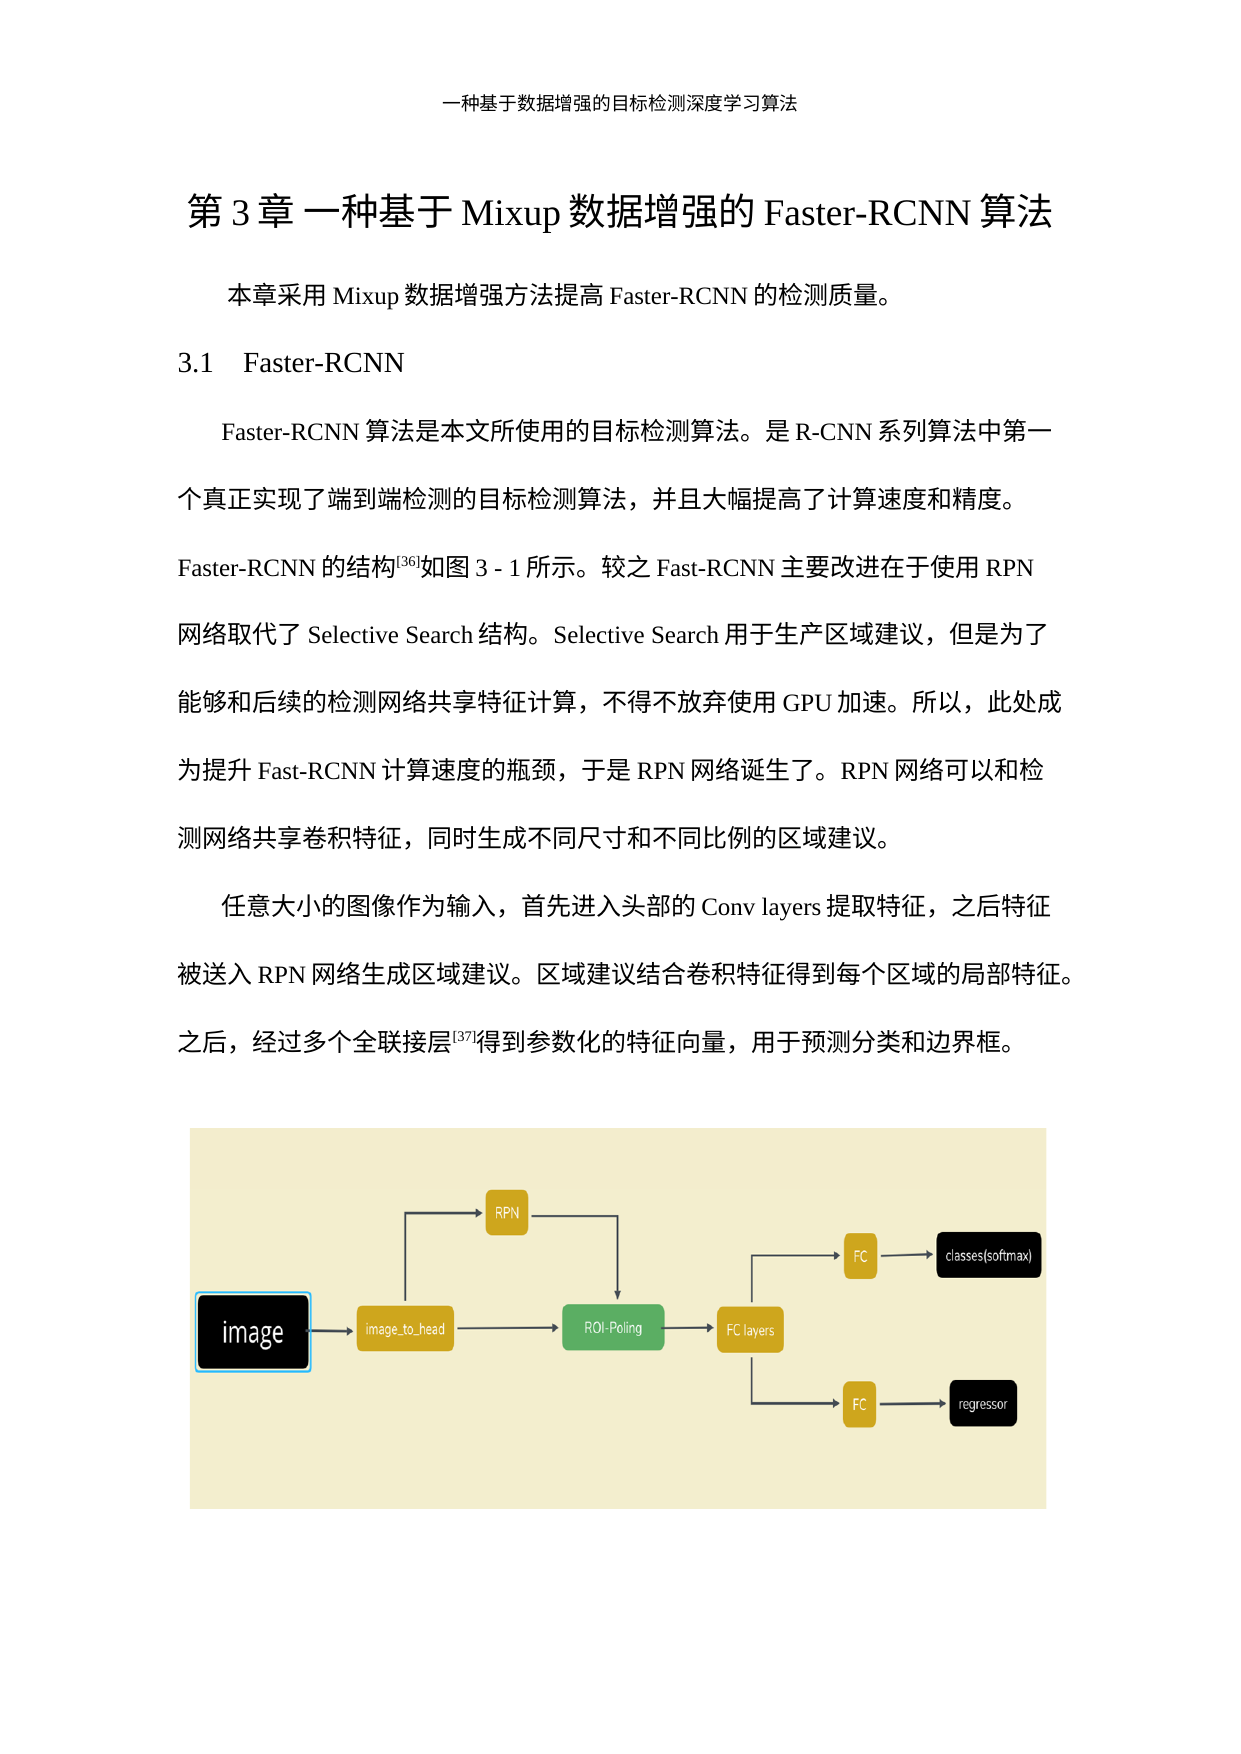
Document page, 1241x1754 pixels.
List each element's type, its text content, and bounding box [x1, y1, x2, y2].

subtitle 3.1 Faster-RCNN [177, 344, 1063, 378]
text Faster-RCNN算法是本文所使用的目标检测算法。是R-CNN系列算法中第一个真正实现了端到端检测的目标检测算法，并且大幅提高了计算速度和精度。Faster-RCNN的结构[]如图3 - 1所示。较之Fast-RCNN主要改进在于使用RPN网络取代了Selective Search结构。Selective Search用于生产区域建议，但是为了能够和后续的检测网络共享特征计算，不得不放弃使用GPU加速。所以，此处成为提升Fast-RCNN计算速度的瓶颈，于是RPN网络诞生了。RPN网络可以和检测网络共享卷积特征，同时生成不同尺寸和不同比例的区域建议。 [177, 395, 1063, 871]
text 第3章 一种基于Mixup数据增强的Faster-RCNN算法 [177, 175, 1063, 243]
text 任意大小的图像作为输入，首先进入头部的Conv layers提取特征，之后特征被送入RPN网络生成区域建议。区域建议结合卷积特征得到每个区域的局部特征。之后，经过多个全联接层[]得到参数化的特征向量，用于预测分类和边界框。 [177, 871, 1063, 1074]
text 本章采用Mixup数据增强方法提高Faster-RCNN的检测质量。 [177, 259, 1063, 327]
picture [188, 1128, 1046, 1508]
